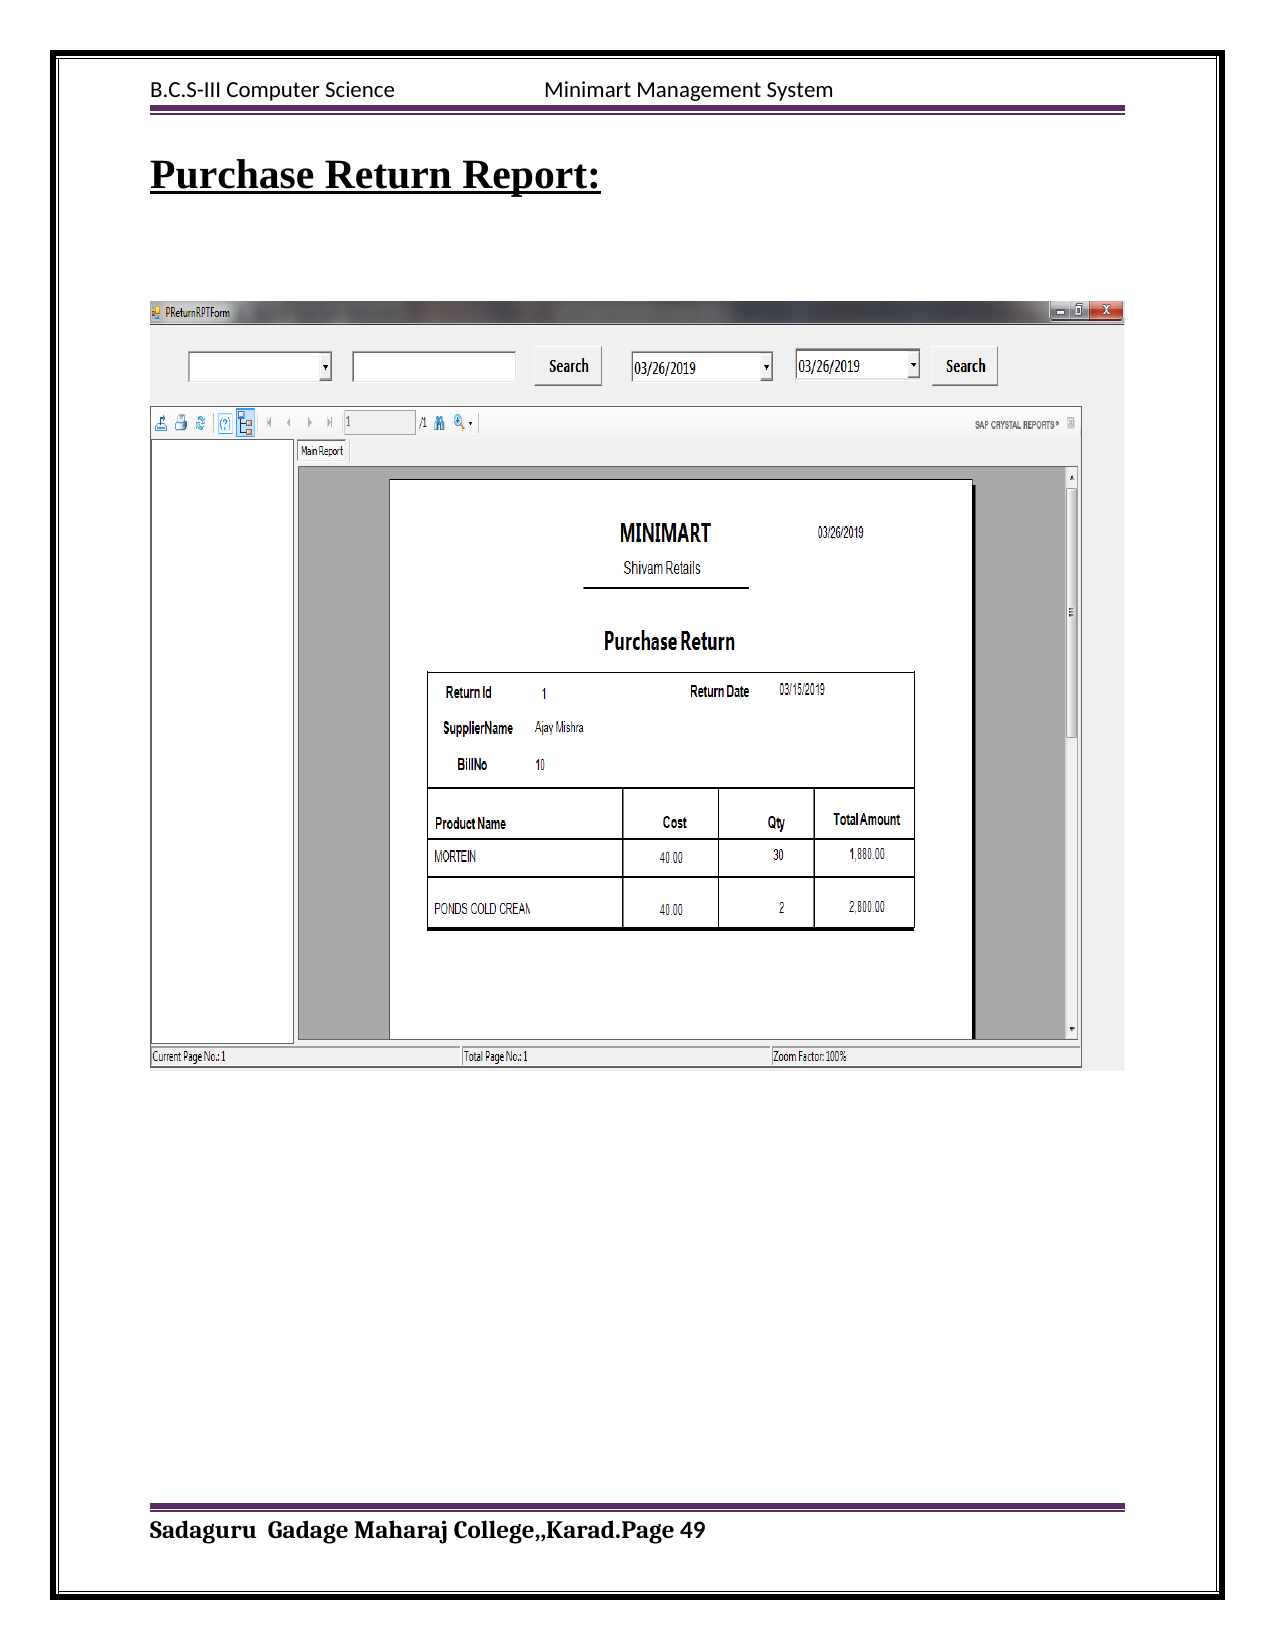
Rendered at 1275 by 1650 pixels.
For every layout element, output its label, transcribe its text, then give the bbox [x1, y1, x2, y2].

text Purchase Return Report: [150, 150, 1125, 198]
picture [150, 301, 1125, 1071]
